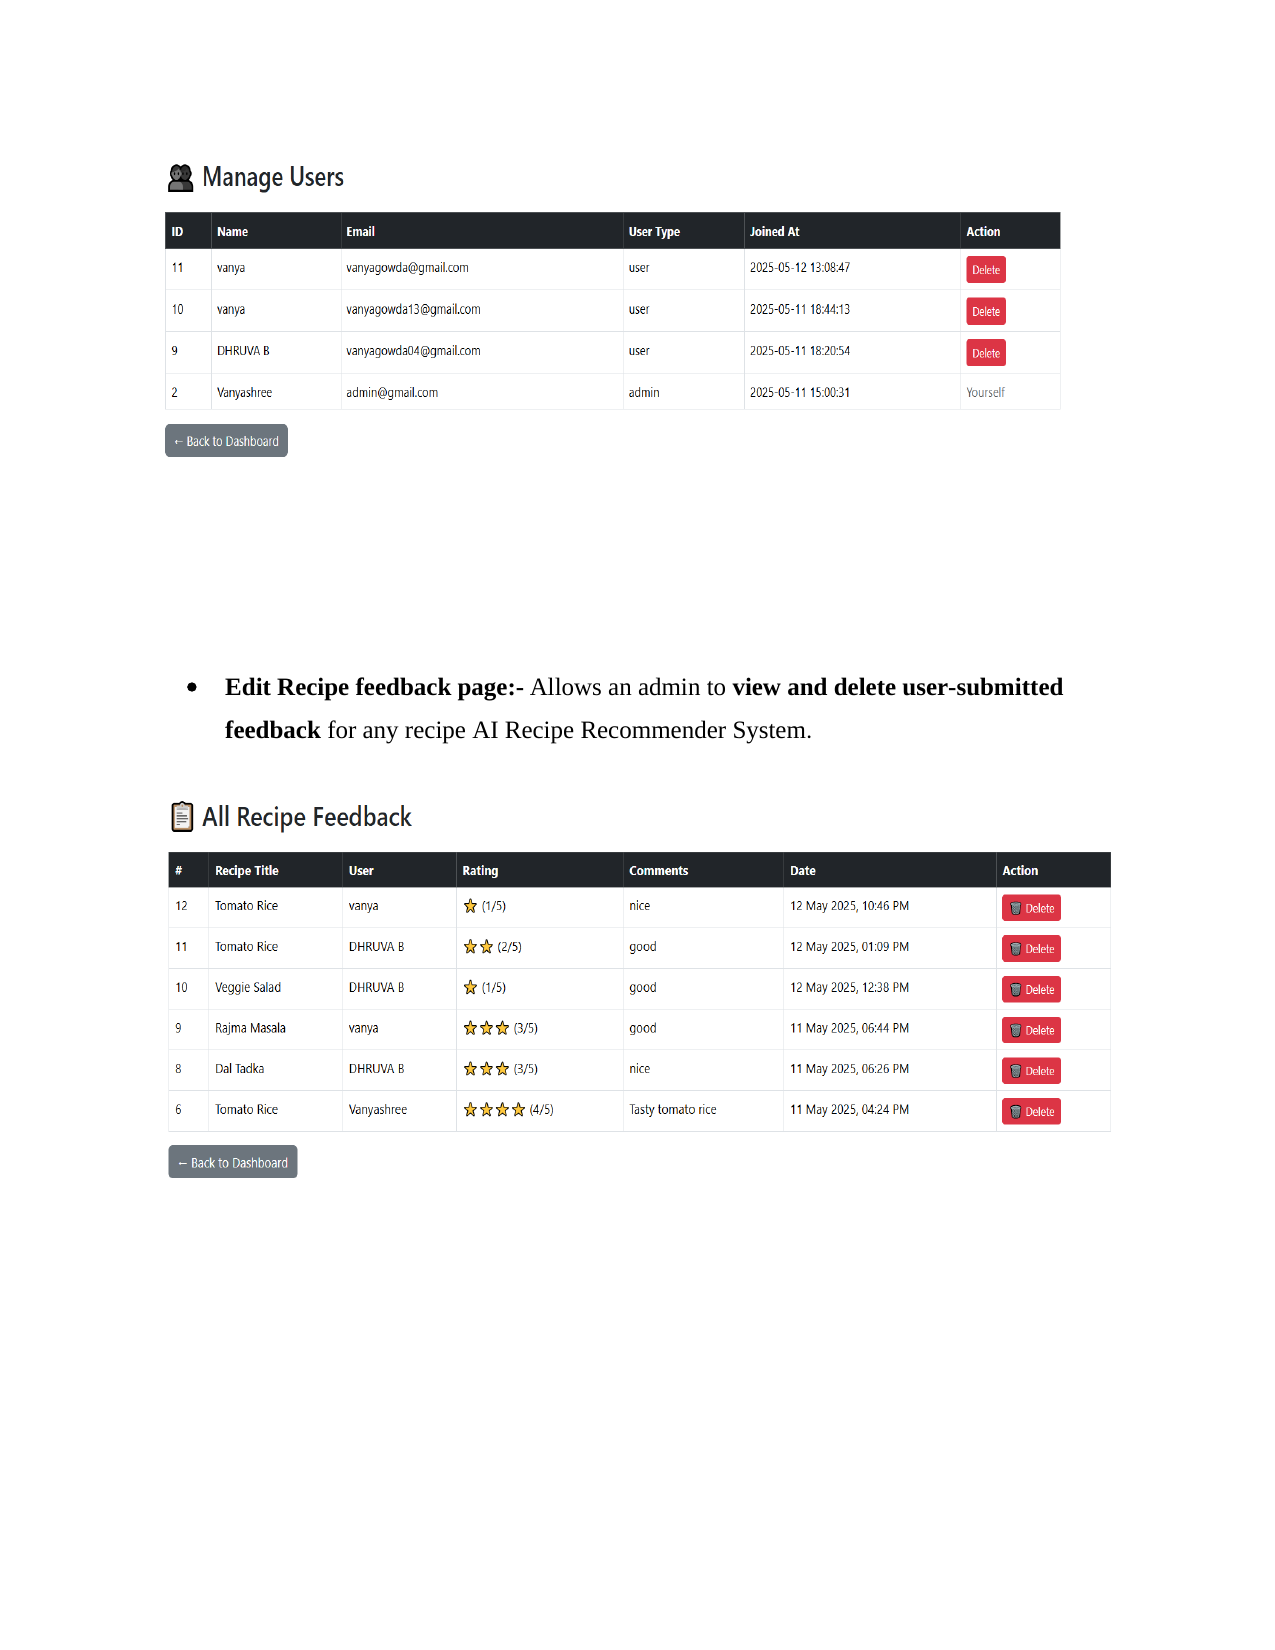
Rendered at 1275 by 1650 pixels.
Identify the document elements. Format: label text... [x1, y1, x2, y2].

picture [150, 775, 1160, 1312]
list Edit Recipe feedback page:- Allows an admin to view and delete user-submitted feedback for any recipe AI Recipe Recommender System. [187, 672, 1125, 745]
picture [150, 150, 1125, 642]
